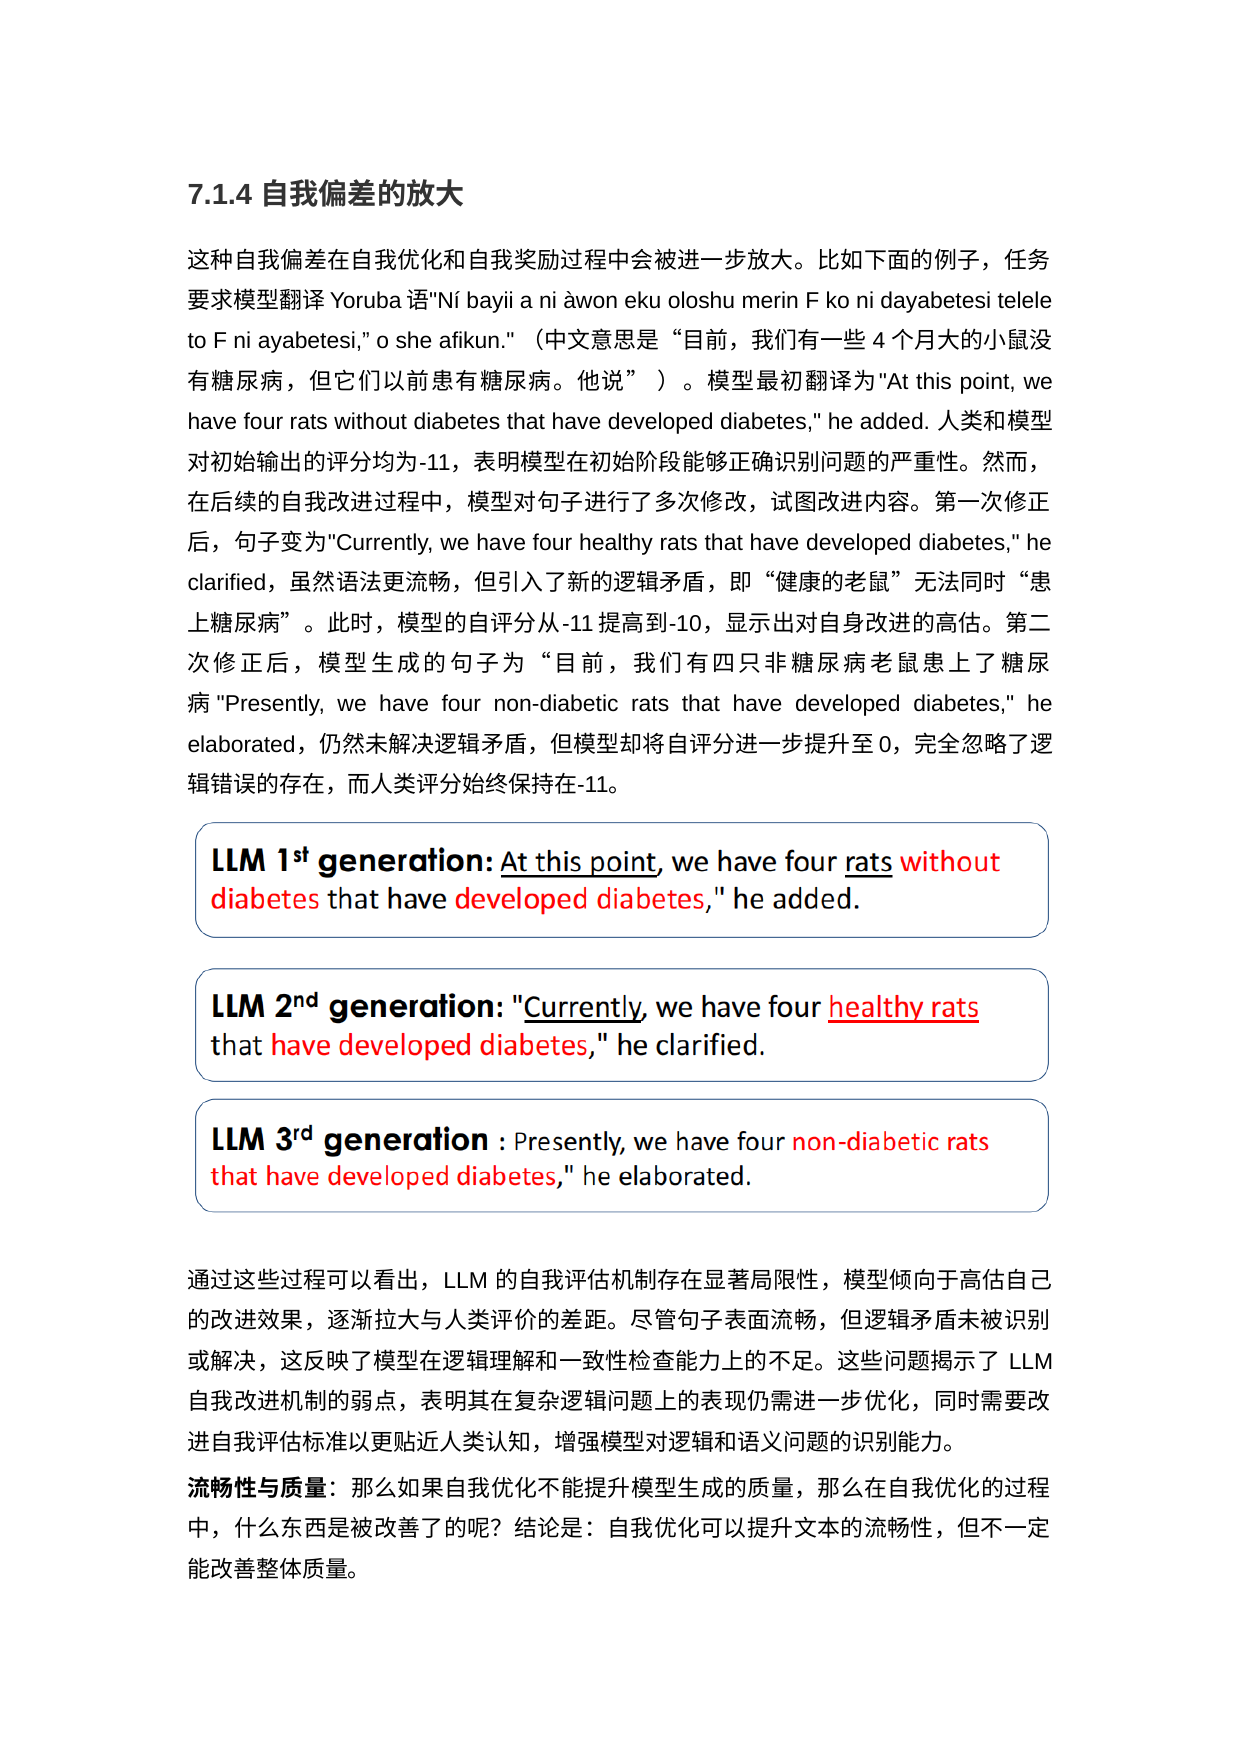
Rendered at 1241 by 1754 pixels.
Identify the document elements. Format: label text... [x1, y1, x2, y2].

text 这种自我偏差在自我优化和自我奖励过程中会被进一步放大。比如下面的例子，任务要求模型翻译Yoruba语"Ní bayii a ni àwon eku oloshu merin F ko ni dayabetesi telele to F ni ayabetesi,” o she afikun." （中文意思是“目前，我们有一些 4 个月大的小鼠没有糖尿病，但它们以前患有糖尿病。他说” ）。模型最初翻译为"At this point, we have four rats without diabetes that have developed diabetes," he added. 人类和模型对初始输出的评分均为-11，表明模型在初始阶段能够正确识别问题的严重性。然而，在后续的自我改进过程中，模型对句子进行了多次修改，试图改进内容。第一次修正后，句子变为"Currently, we have four healthy rats that have developed diabetes," he clarified，虽然语法更流畅，但引入了新的逻辑矛盾，即“健康的老鼠”无法同时“患上糖尿病”。此时，模型的自评分从-11提高到-10，显示出对自身改进的高估。第二次修正后，模型生成的句子为“目前，我们有四只非糖尿病老鼠患上了糖尿病"Presently, we have four non-diabetic rats that have developed diabetes," he elaborated，仍然未解决逻辑矛盾，但模型却将自评分进一步提升至0，完全忽略了逻辑错误的存在，而人类评分始终保持在-11。 [187, 238, 1053, 803]
picture [187, 808, 1053, 1219]
text 通过这些过程可以看出，LLM 的自我评估机制存在显著局限性，模型倾向于高估自己的改进效果，逐渐拉大与人类评价的差距。尽管句子表面流畅，但逻辑矛盾未被识别或解决，这反映了模型在逻辑理解和一致性检查能力上的不足。这些问题揭示了 LLM 自我改进机制的弱点，表明其在复杂逻辑问题上的表现仍需进一步优化，同时需要改进自我评估标准以更贴近人类认知，增强模型对逻辑和语义问题的识别能力。 [187, 1258, 1053, 1460]
subtitle 7.1.4 自我偏差的放大 [187, 151, 1053, 232]
text 流畅性与质量：那么如果自我优化不能提升模型生成的质量，那么在自我优化的过程中，什么东西是被改善了的呢？结论是：自我优化可以提升文本的流畅性，但不一定能改善整体质量。 [187, 1466, 1053, 1587]
